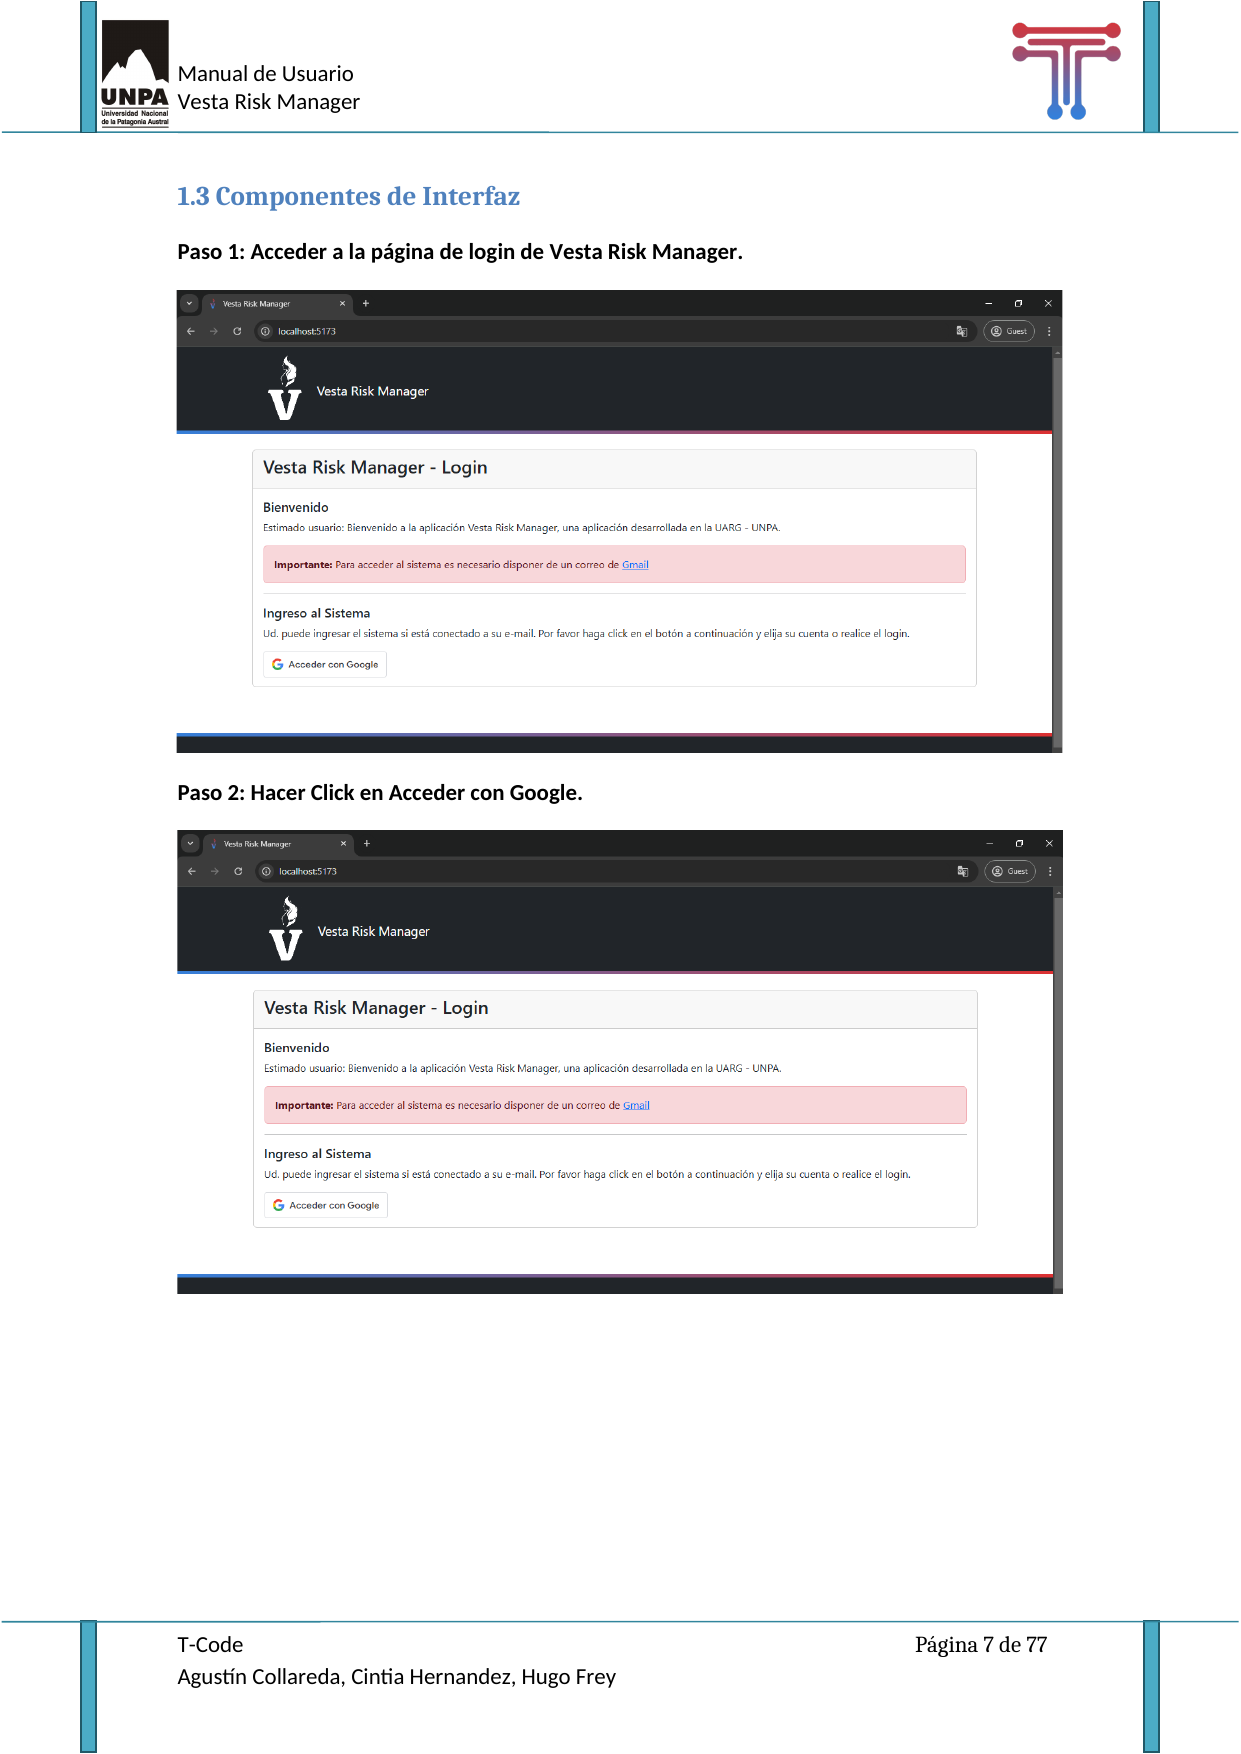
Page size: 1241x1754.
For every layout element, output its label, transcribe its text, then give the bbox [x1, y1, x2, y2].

picture [100, 18, 170, 129]
picture [176, 290, 1063, 753]
text 1.3 Componentes de Interfaz [177, 181, 1063, 212]
text Paso 1: Acceder a la página de login de Vesta Risk Manager. [177, 237, 1063, 265]
picture [1012, 19, 1122, 122]
picture [177, 830, 1063, 1294]
text Paso 2: Hacer Click en Acceder con Google. [177, 778, 1063, 806]
